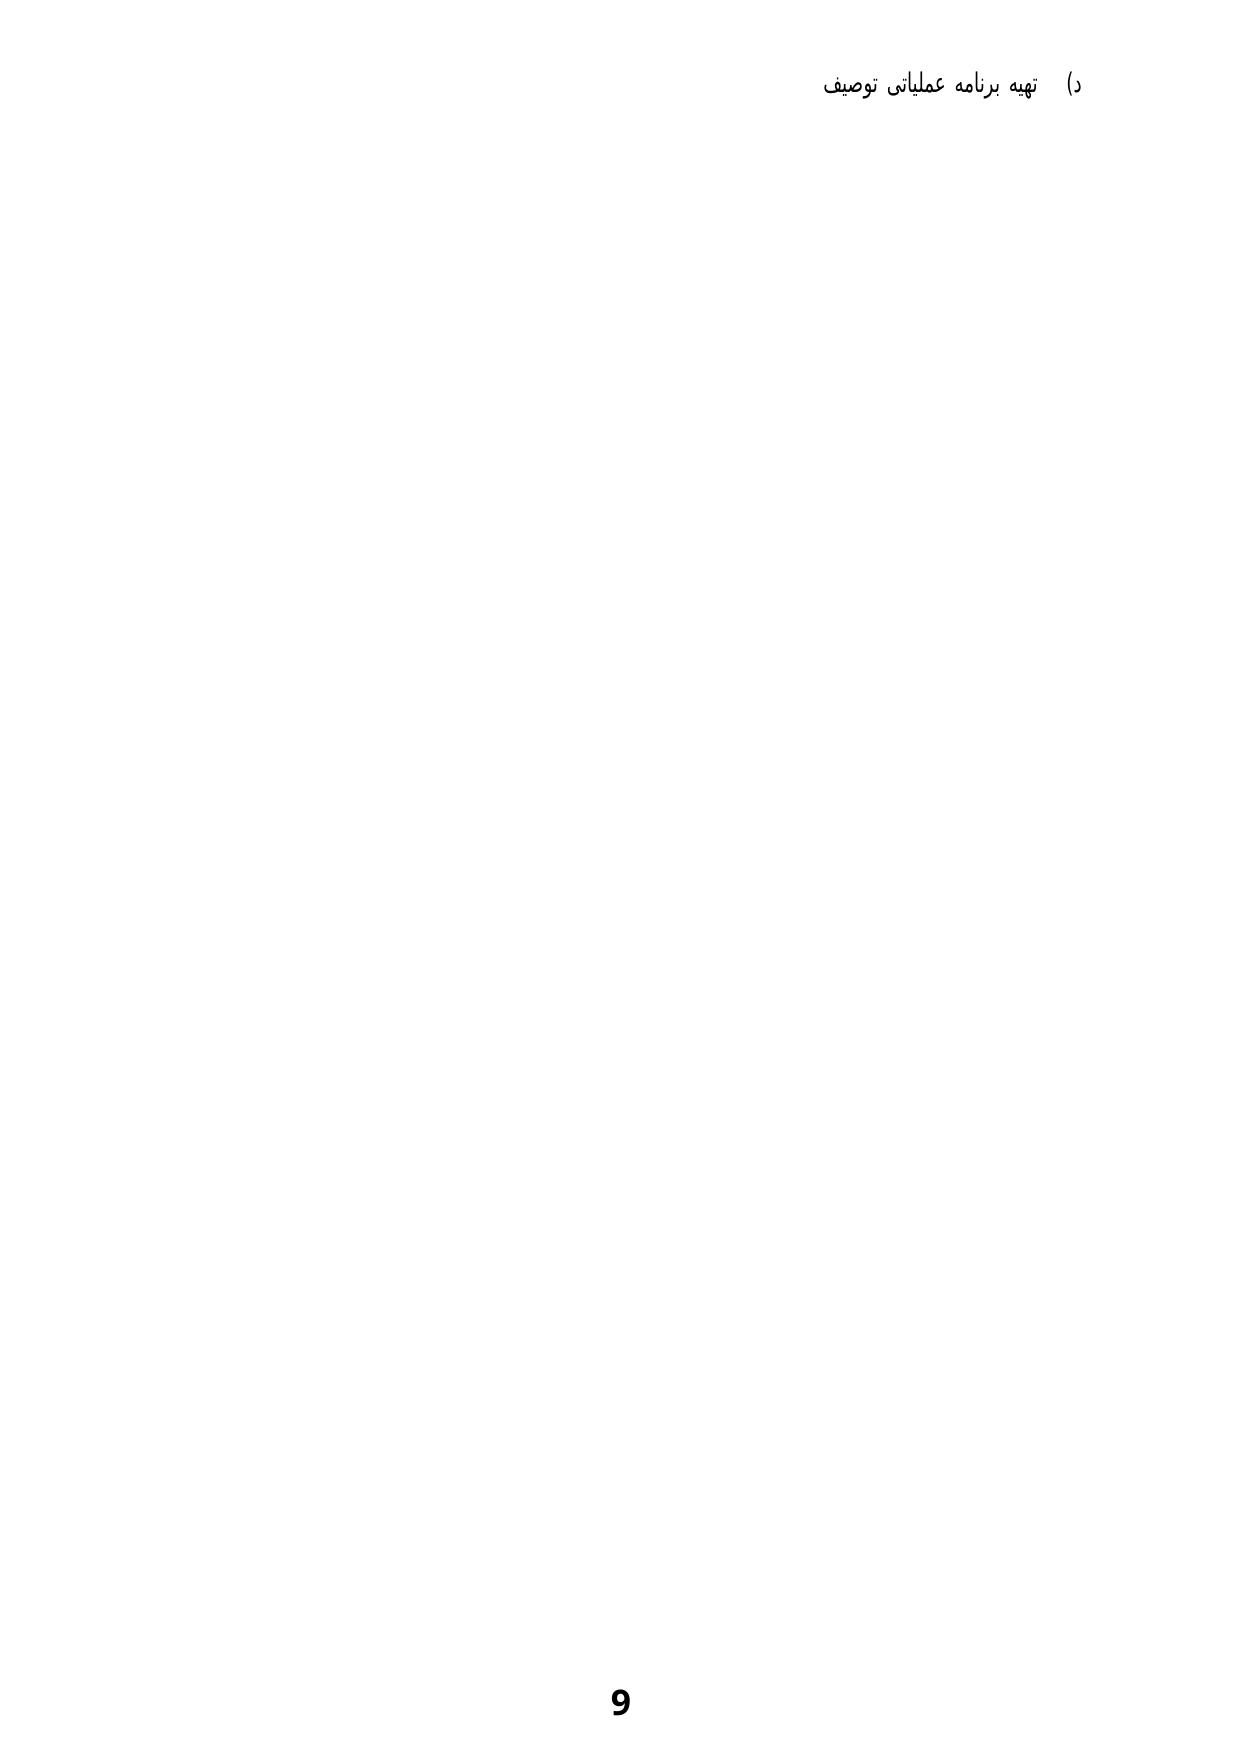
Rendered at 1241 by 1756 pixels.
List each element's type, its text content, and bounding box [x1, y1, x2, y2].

text د) تهیه برنامه عملیاتی توصیف [59, 62, 1081, 100]
